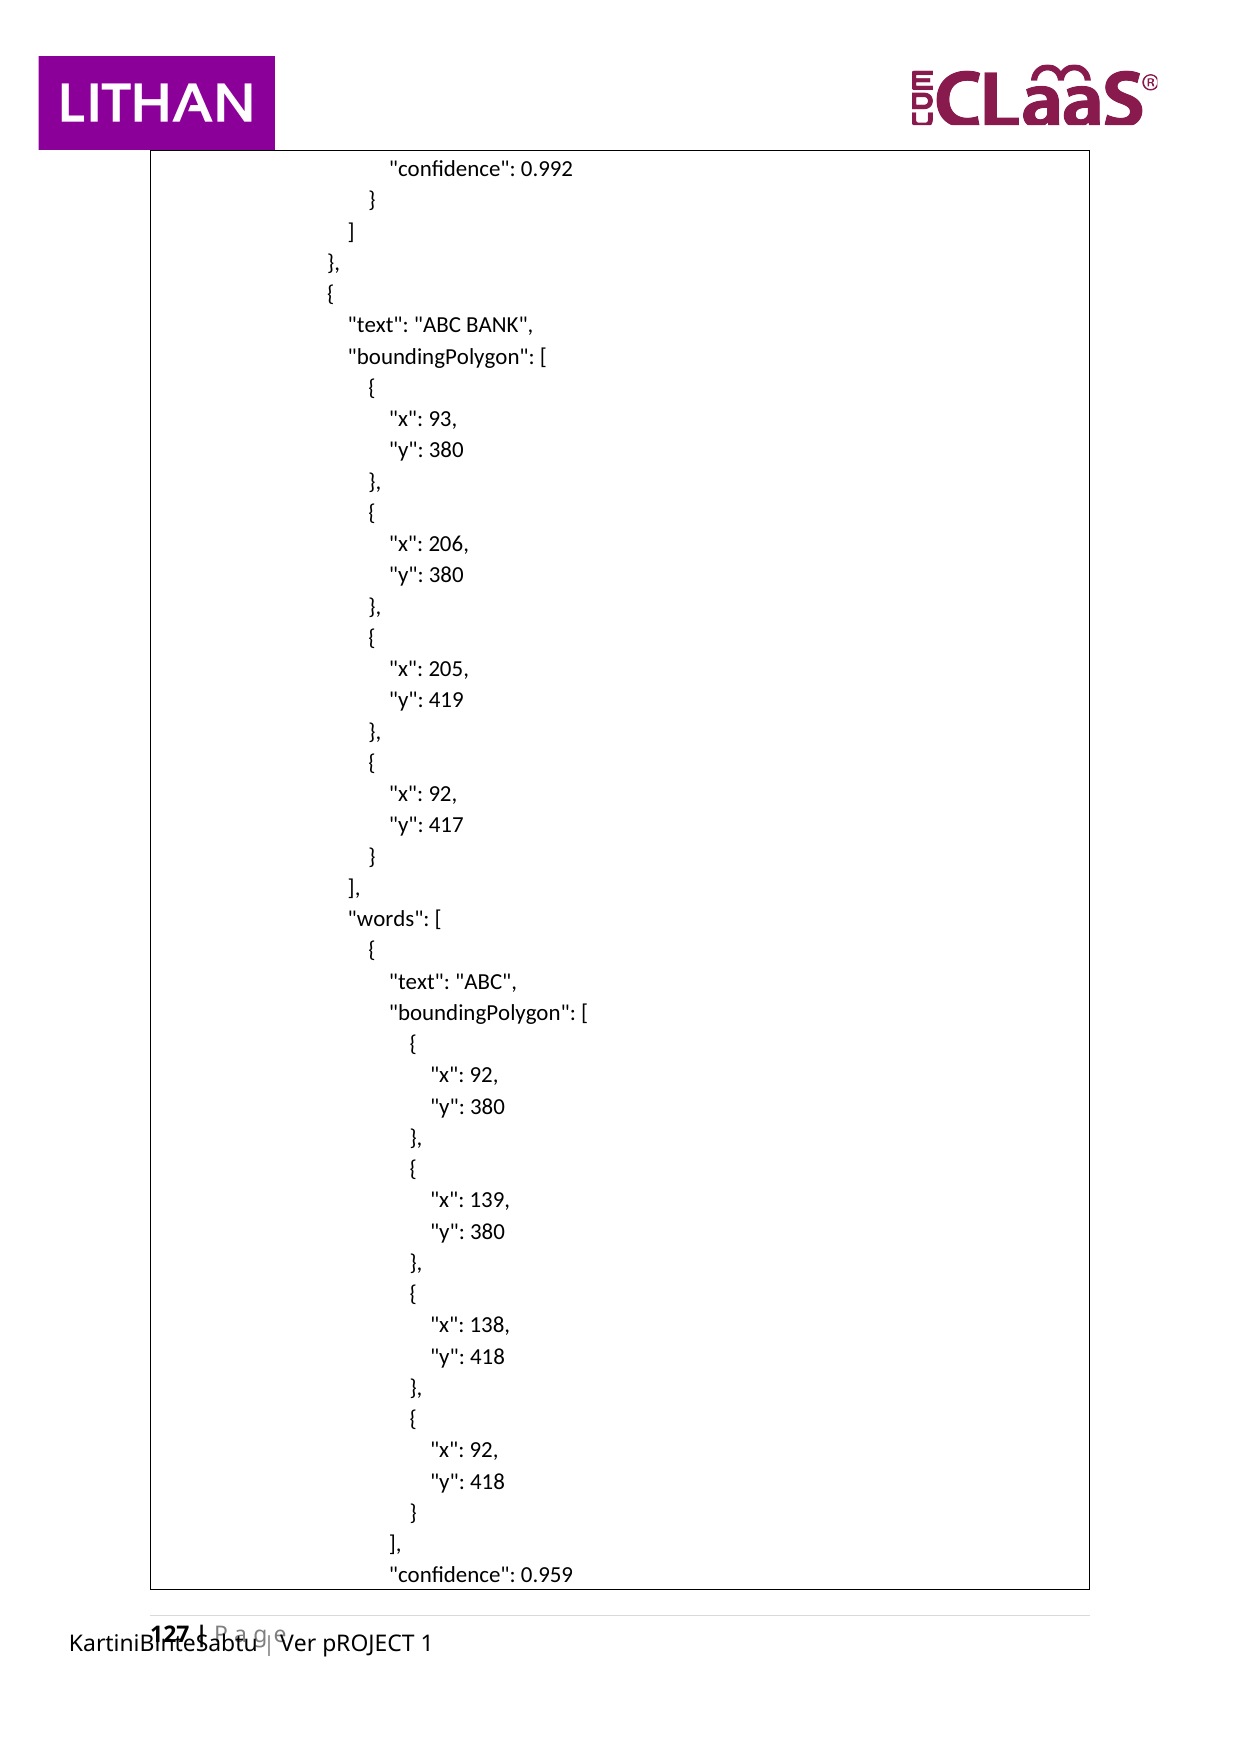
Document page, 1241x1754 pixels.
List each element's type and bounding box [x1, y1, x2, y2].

picture [911, 64, 1158, 126]
table_cell [151, 151, 1089, 1588]
picture [38, 56, 275, 150]
